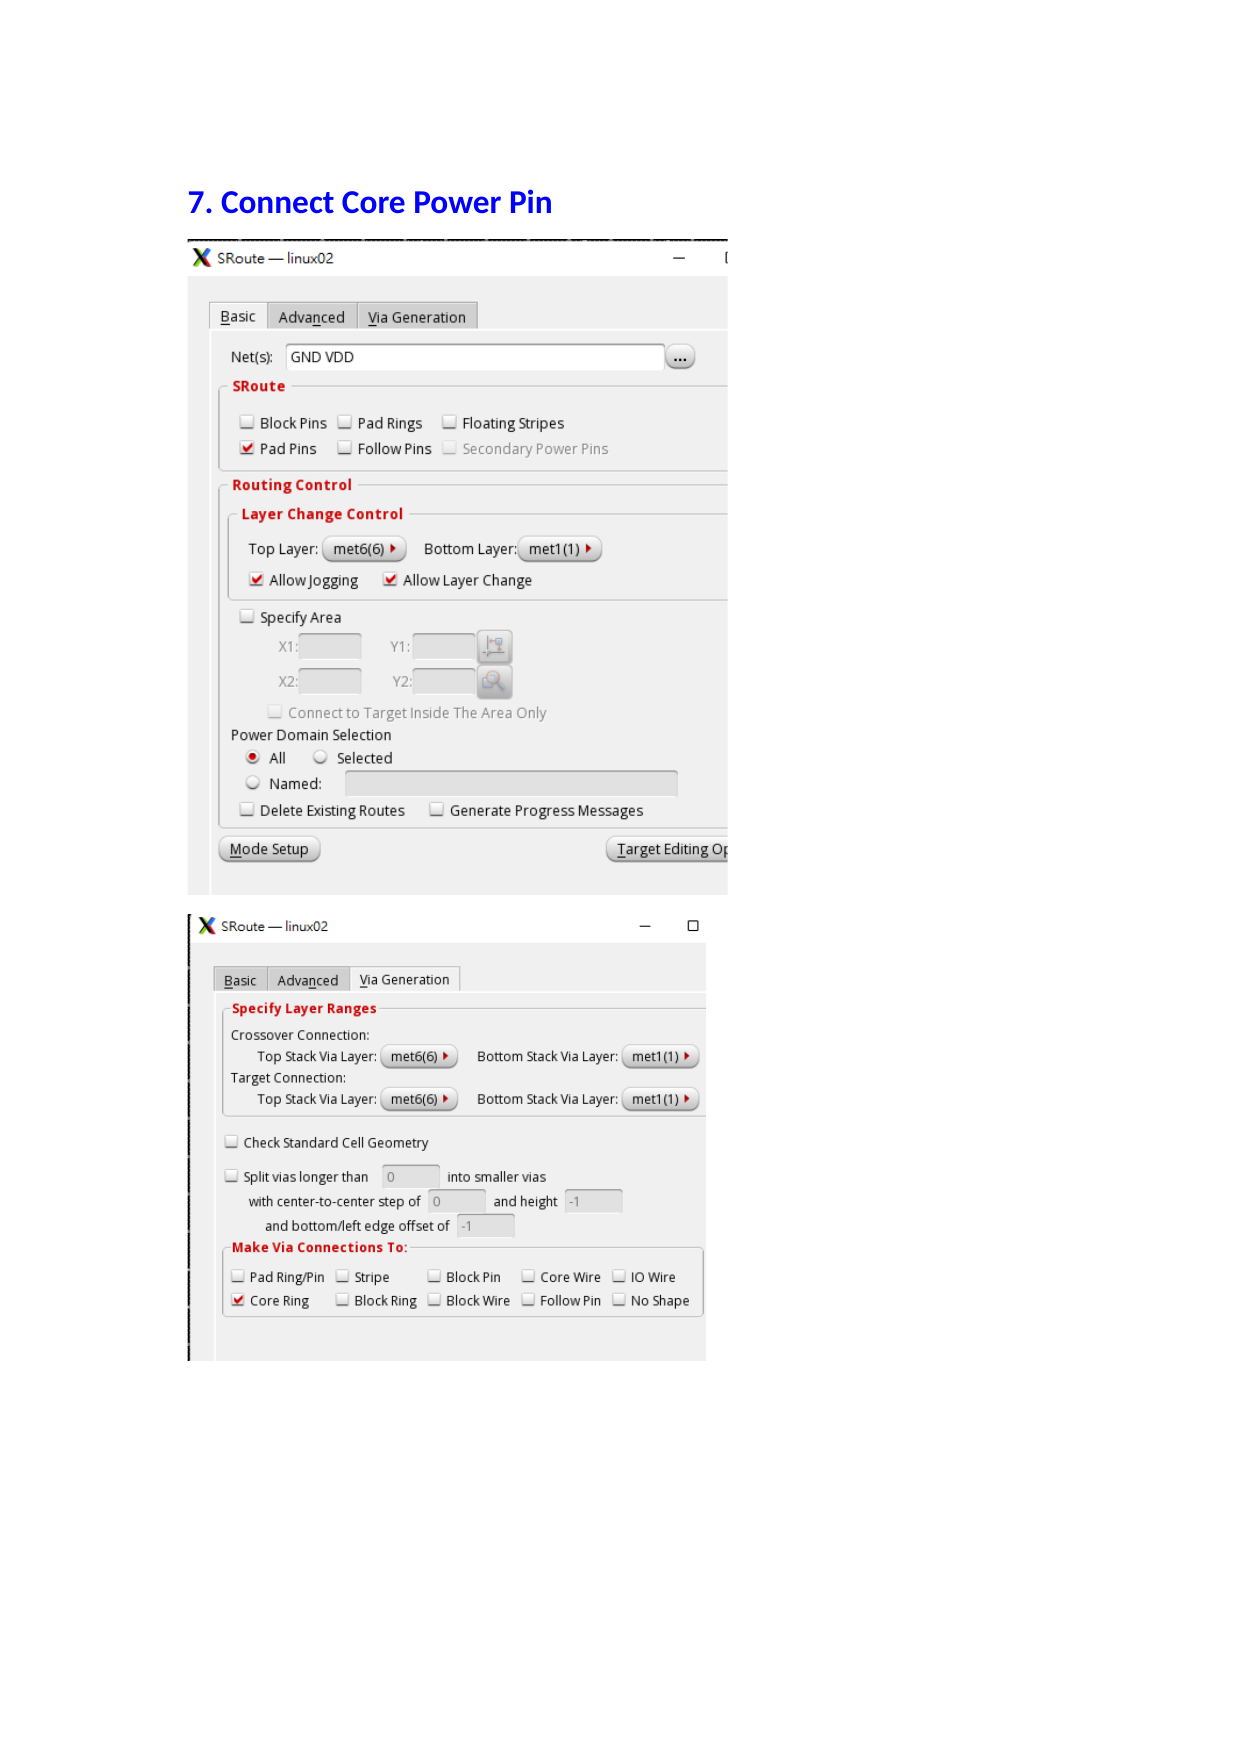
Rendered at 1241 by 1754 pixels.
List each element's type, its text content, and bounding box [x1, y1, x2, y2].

picture [187, 239, 728, 895]
text 7. Connect Core Power Pin [187, 164, 1053, 239]
picture [187, 914, 707, 1361]
